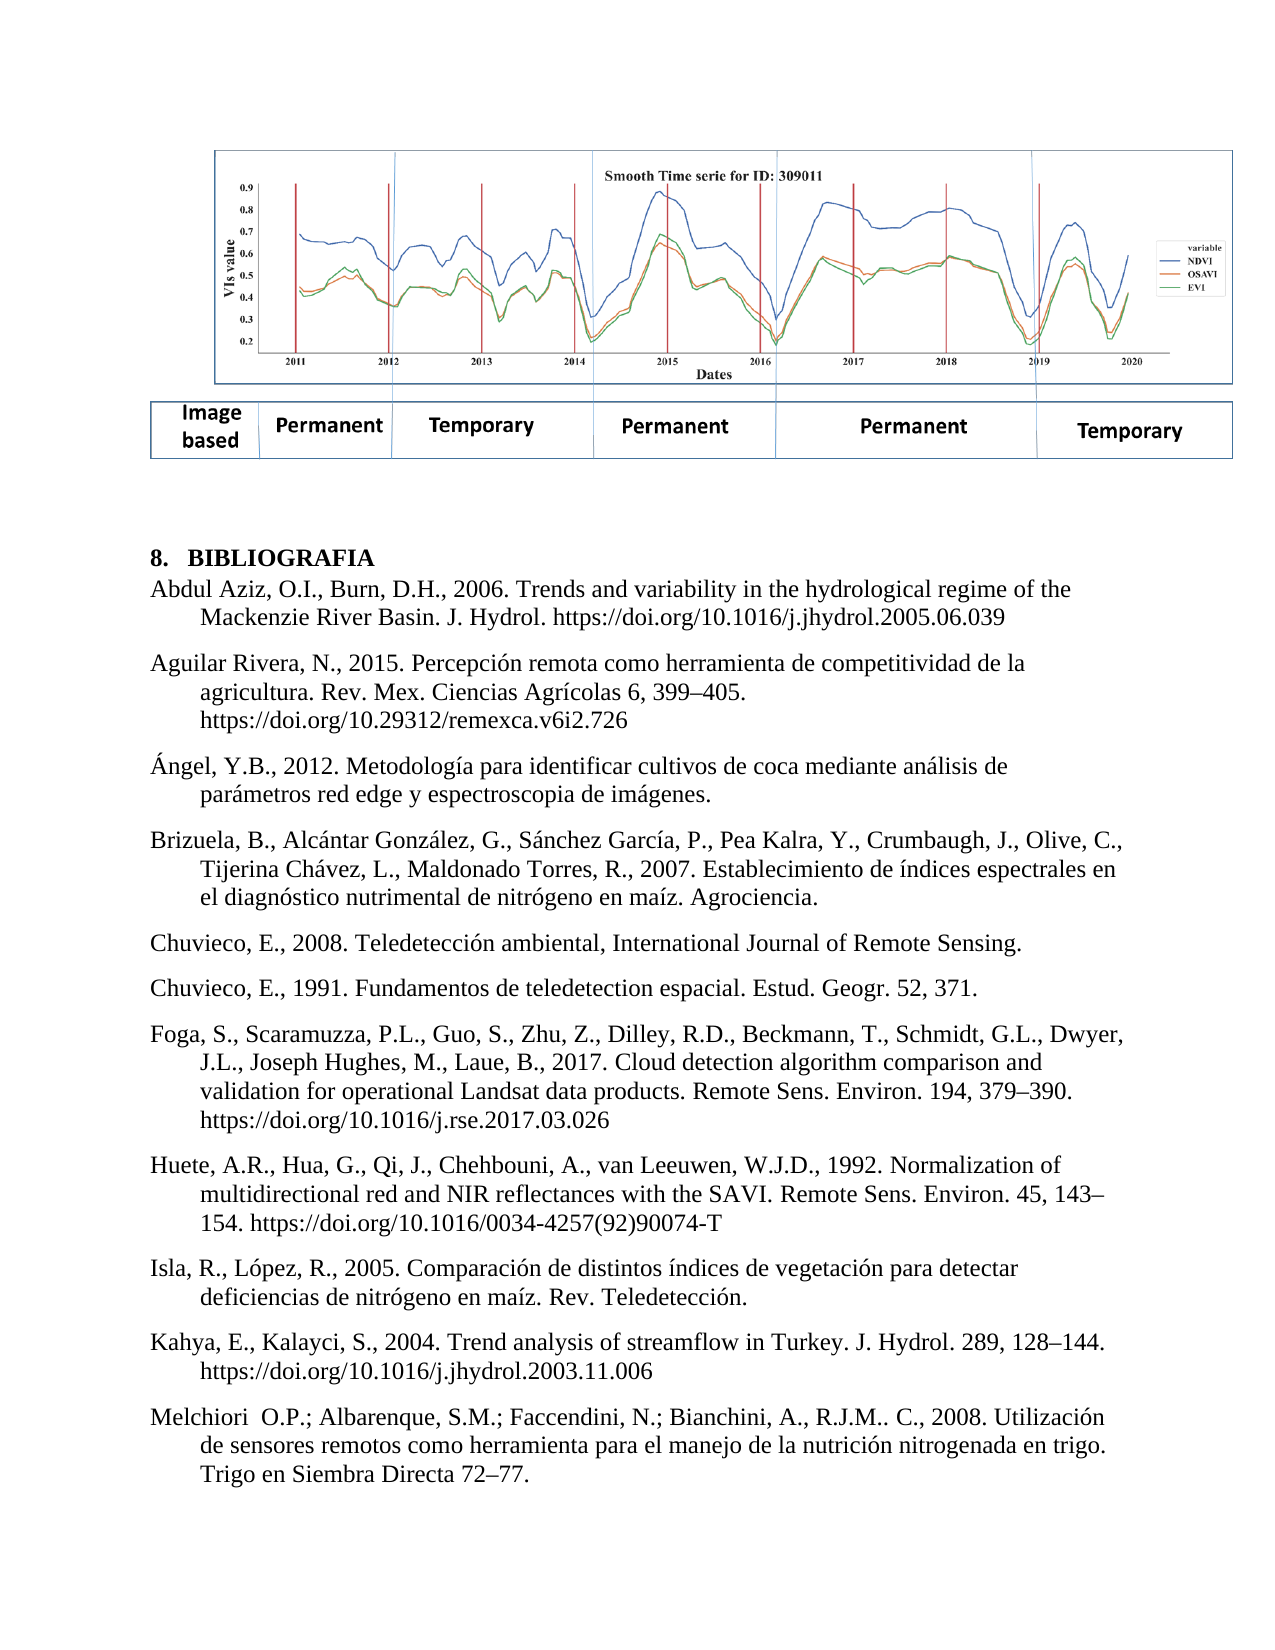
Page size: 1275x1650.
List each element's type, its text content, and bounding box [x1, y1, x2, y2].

subtitle BIBLIOGRAFIA [150, 543, 1125, 571]
text Chuvieco, E., 2008. Teledetección ambiental, International Journal of Remote Sensing. [150, 928, 1125, 957]
text Melchiori O.P.; Albarenque, S.M.; Faccendini, N.; Bianchini, A., R.J.M.. C., 2008. Utilización de sensores remotos como herramienta para el manejo de la nutrición nitrogenada en trigo. Trigo en Siembra Directa 72–77. [150, 1402, 1125, 1488]
text Aguilar Rivera, N., 2015. Percepción remota como herramienta de competitividad de la agricultura. Rev. Mex. Ciencias Agrícolas 6, 399–405. https://doi.org/10.29312/remexca.v6i2.726 [150, 648, 1125, 734]
text Kahya, E., Kalayci, S., 2004. Trend analysis of streamflow in Turkey. J. Hydrol. 289, 128–144. https://doi.org/10.1016/j.jhydrol.2003.11.006 [150, 1327, 1125, 1385]
text Abdul Aziz, O.I., Burn, D.H., 2006. Trends and variability in the hydrological regime of the Mackenzie River Basin. J. Hydrol. https://doi.org/10.1016/j.jhydrol.2005.06.039 [150, 574, 1125, 631]
picture [150, 150, 1233, 468]
text Huete, A.R., Hua, G., Qi, J., Chehbouni, A., van Leeuwen, W.J.D., 1992. Normalization of multidirectional red and NIR reflectances with the SAVI. Remote Sens. Environ. 45, 143–154. https://doi.org/10.1016/0034-4257(92)90074-T [150, 1150, 1125, 1237]
text Brizuela, B., Alcántar González, G., Sánchez García, P., Pea Kalra, Y., Crumbaugh, J., Olive, C., Tijerina Chávez, L., Maldonado Torres, R., 2007. Establecimiento de índices espectrales en el diagnóstico nutrimental de nitrógeno en maíz. Agrociencia. [150, 825, 1125, 911]
text Foga, S., Scaramuzza, P.L., Guo, S., Zhu, Z., Dilley, R.D., Beckmann, T., Schmidt, G.L., Dwyer, J.L., Joseph Hughes, M., Laue, B., 2017. Cloud detection algorithm comparison and validation for operational Landsat data products. Remote Sens. Environ. 194, 379–390. https://doi.org/10.1016/j.rse.2017.03.026 [150, 1019, 1125, 1134]
text Isla, R., López, R., 2005. Comparación de distintos índices de vegetación para detectar deficiencias de nitrógeno en maíz. Rev. Teledetección. [150, 1253, 1125, 1311]
text Chuvieco, E., 1991. Fundamentos de teledetection espacial. Estud. Geogr. 52, 371. [150, 973, 1125, 1002]
text Ángel, Y.B., 2012. Metodología para identificar cultivos de coca mediante análisis de parámetros red edge y espectroscopia de imágenes. [150, 751, 1125, 808]
